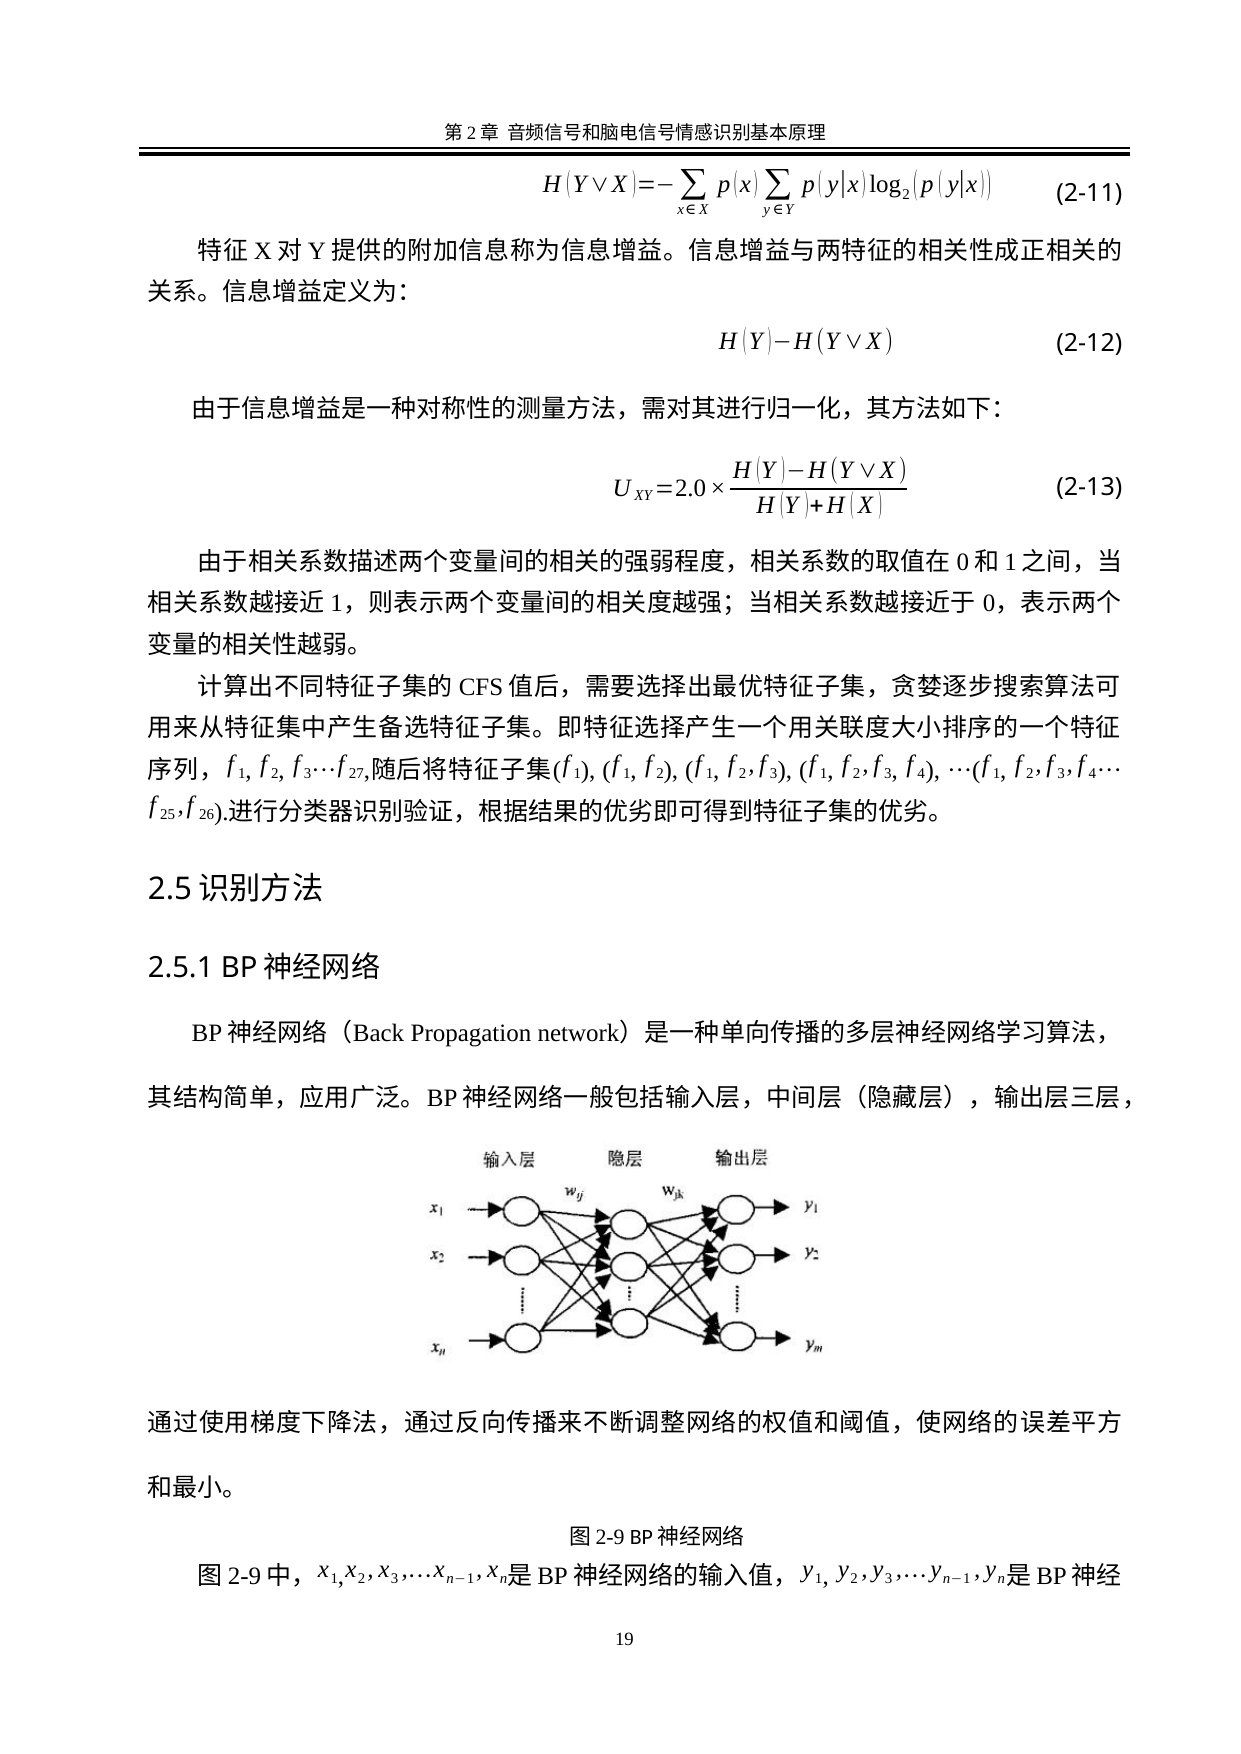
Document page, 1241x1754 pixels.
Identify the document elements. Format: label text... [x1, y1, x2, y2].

text 特征X对Y提供的附加信息称为信息增益。信息增益与两特征的相关性成正相关的关系。信息增益定义为： [148, 226, 1122, 309]
text 由于相关系数描述两个变量间的相关的强弱程度，相关系数的取值在0和1之间，当相关系数越接近1，则表示两个变量间的相关度越强；当相关系数越接近于0，表示两个变量的相关性越弱。 [148, 537, 1122, 662]
text 图2-9 BP神经网络 [148, 1518, 1122, 1551]
text 2.5识别方法 [148, 853, 1122, 918]
subtitle 2.5.1 BP神经网络 [148, 943, 1122, 986]
text 计算出不同特征子集的CFS值后，需要选择出最优特征子集，贪婪逐步搜索算法可用来从特征集中产生备选特征子集。即特征选择产生一个用关联度大小排序的一个特征序列，, , ···,随后将特征子集(), (, ), (, ), (, , ), ···(, ···).进行分类器识别验证，根据结果的优劣即可得到特征子集的优劣。 [148, 662, 1122, 828]
text (2-13) [148, 439, 1122, 537]
picture [360, 1136, 909, 1367]
text (2-12) [148, 309, 1122, 374]
text (2-11) [148, 161, 1122, 226]
text 由于信息增益是一种对称性的测量方法，需对其进行归一化，其方法如下： [148, 374, 1122, 439]
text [148, 1551, 1122, 1592]
